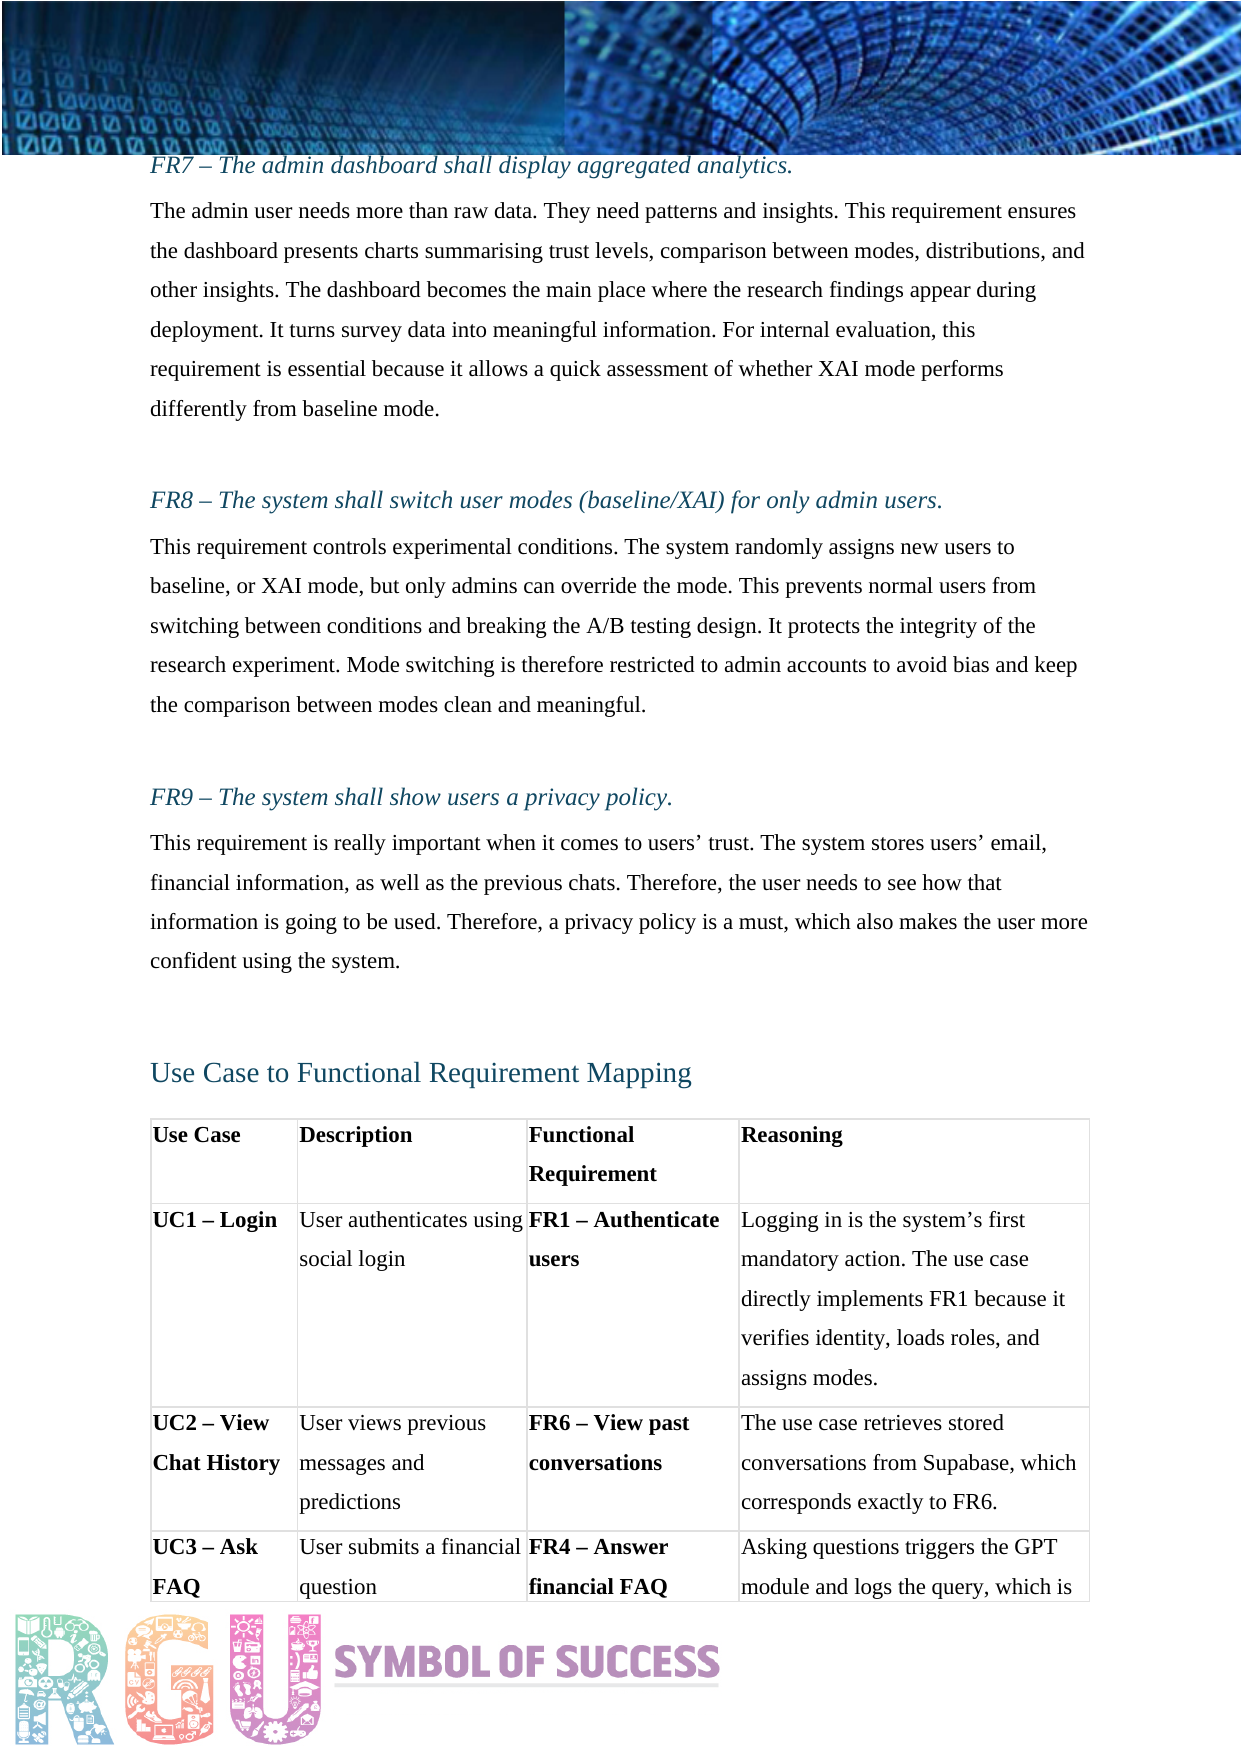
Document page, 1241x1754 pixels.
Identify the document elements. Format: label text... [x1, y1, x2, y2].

picture [2, 1, 1241, 155]
subtitle FR7 – The admin dashboard shall display aggregated analytics. [150, 150, 1090, 179]
table_cell UC2 – View Chat History [152, 1408, 297, 1530]
subtitle FR8 – The system shall switch user modes (baseline/XAI) for only admin users. [150, 486, 1090, 514]
table_header Reasoning [740, 1120, 1089, 1203]
table_header Description [298, 1120, 526, 1203]
table_cell Logging in is the system’s first mandatory action. The use case directly implements FR1 because it verifies identity, loads roles, and assigns modes. [740, 1204, 1089, 1406]
table_cell FR4 – Answer financial FAQ questions [528, 1532, 738, 1601]
table_cell User submits a financial question [298, 1532, 526, 1601]
table_cell The use case retrieves stored conversations from Supabase, which corresponds exactly to FR6. [740, 1408, 1089, 1530]
table_cell Asking questions triggers the GPT module and logs the query, which is the behaviour defined in FR4. [740, 1532, 1089, 1601]
table_cell FR6 – View past conversations [528, 1408, 738, 1530]
table_cell UC3 – Ask FAQ [152, 1532, 297, 1601]
table_cell FR1 – Authenticate users [528, 1204, 738, 1406]
text This requirement controls experimental conditions. The system randomly assigns new users to baseline, or XAI mode, but only admins can override the mode. This prevents normal users from switching between conditions and breaking the A/B testing design. It protects the integrity of the research experiment. Mode switching is therefore restricted to admin accounts to avoid bias and keep the comparison between modes clean and meaningful. [150, 533, 1090, 717]
table_header Use Case [152, 1120, 297, 1203]
table_cell UC1 – Login [152, 1204, 297, 1406]
subtitle FR9 – The system shall show users a privacy policy. [150, 782, 1090, 811]
table_cell User authenticates using social login [298, 1204, 526, 1406]
table_header Functional Requirement [528, 1120, 738, 1203]
subtitle Use Case to Functional Requirement Mapping [150, 1055, 1090, 1089]
text This requirement is really important when it comes to users’ trust. The system stores users’ email, financial information, as well as the previous chats. Therefore, the user needs to see how that information is going to be used. Therefore, a privacy policy is a must, which also makes the user more confident using the system. [150, 829, 1090, 974]
subtitle Trust survey storage [1, 1603, 733, 1754]
text The admin user needs more than raw data. They need patterns and insights. This requirement ensures the dashboard presents charts summarising trust levels, comparison between modes, distributions, and other insights. The dashboard becomes the main place where the research findings appear during deployment. It turns survey data into meaningful information. For internal evaluation, this requirement is essential because it allows a quick assessment of whether XAI mode performs differently from baseline mode. [150, 197, 1090, 421]
table_cell User views previous messages and predictions [298, 1408, 526, 1530]
